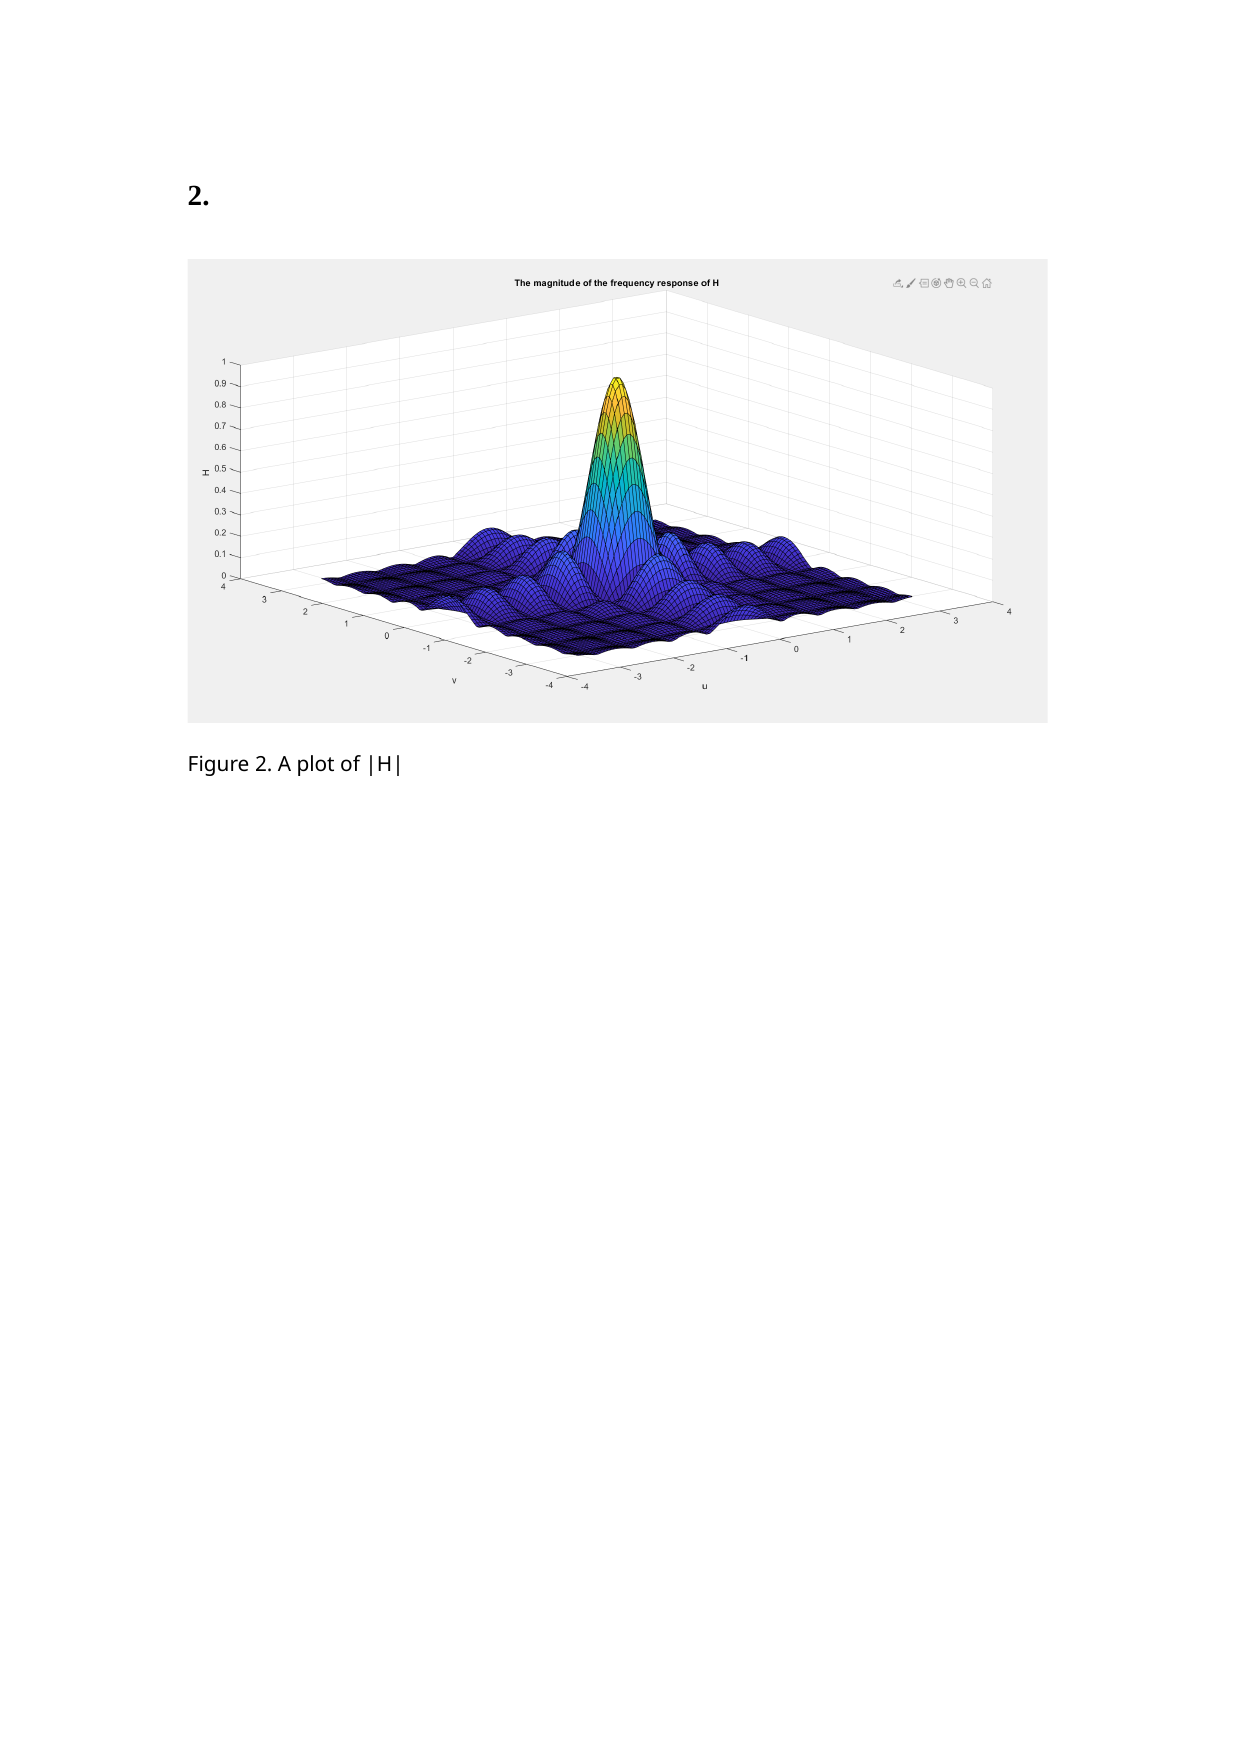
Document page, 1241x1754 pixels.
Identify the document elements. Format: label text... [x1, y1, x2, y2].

text 2. [187, 162, 1053, 227]
picture [187, 259, 1048, 723]
text Figure 2. A plot of |H| [187, 747, 1053, 779]
